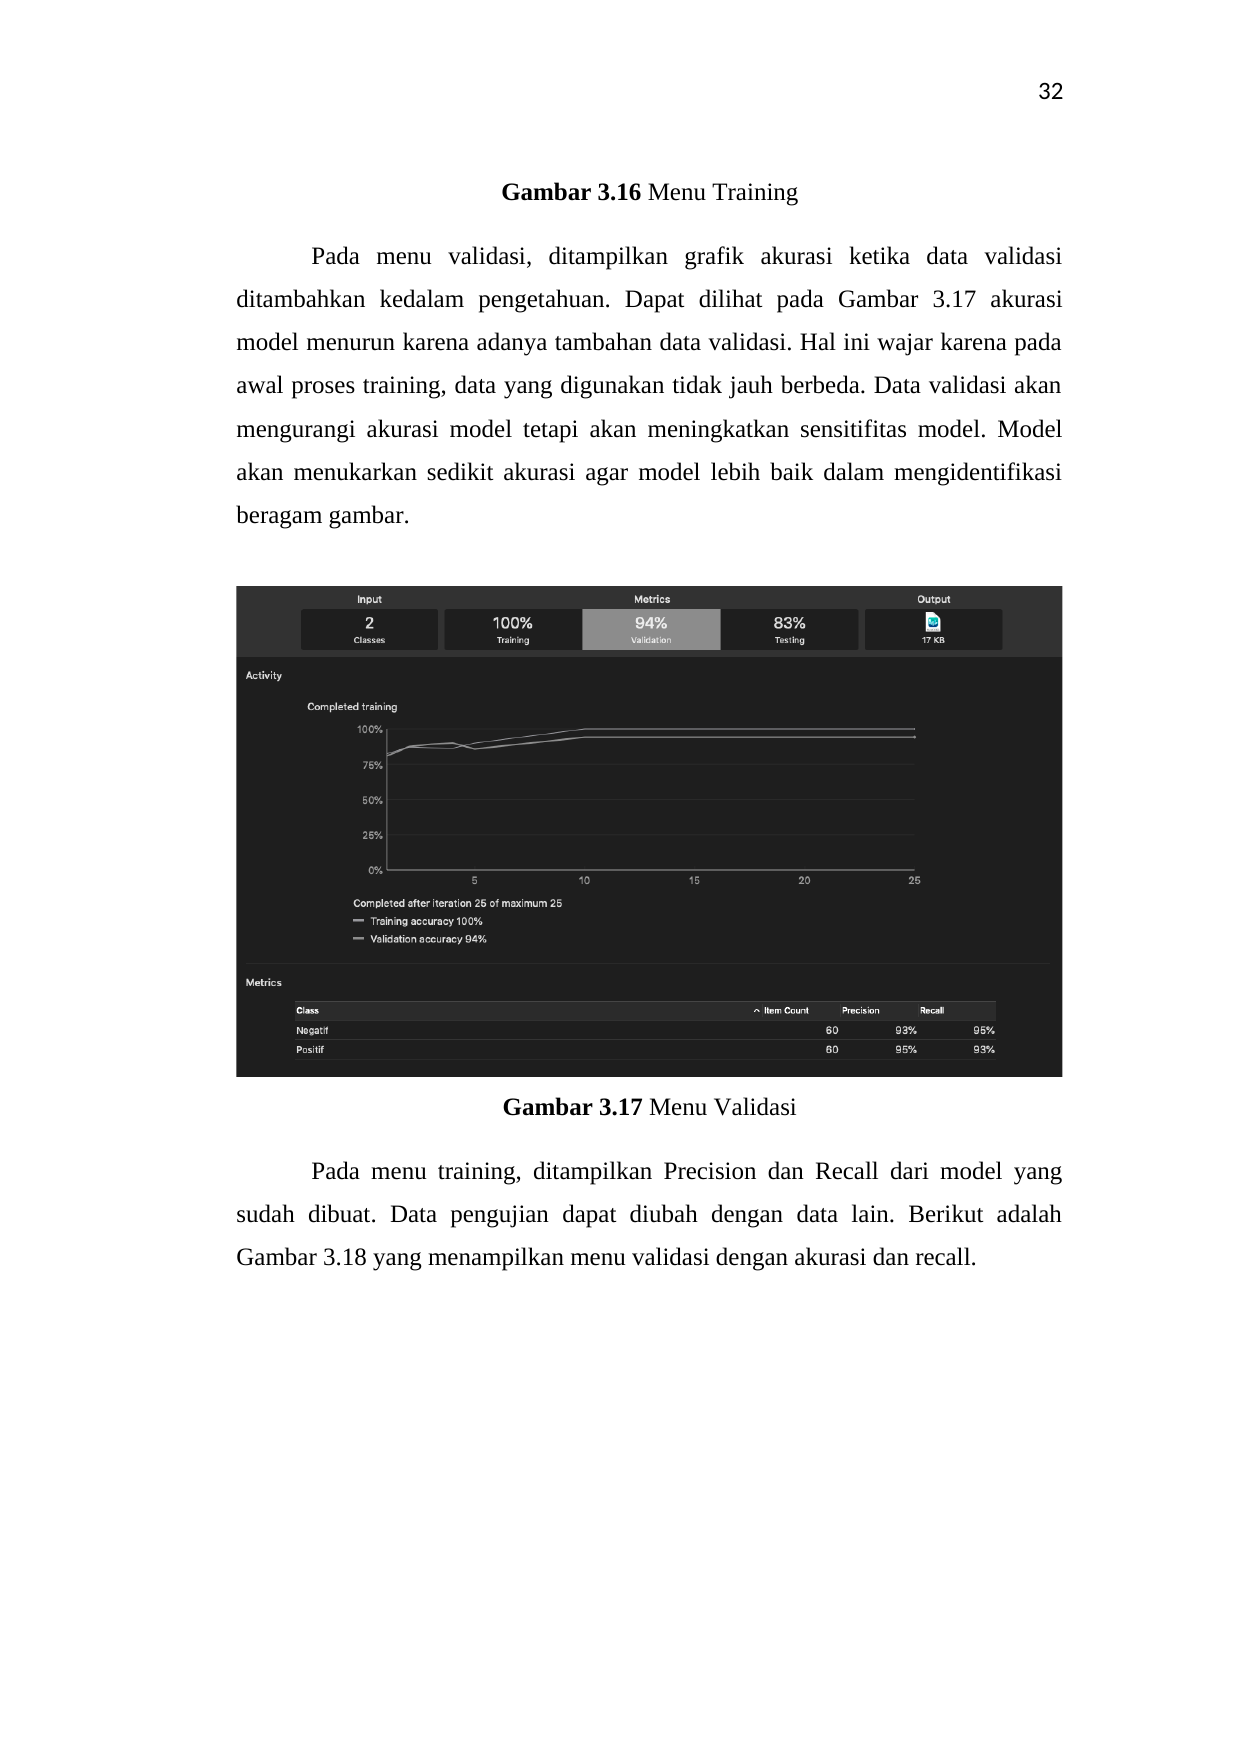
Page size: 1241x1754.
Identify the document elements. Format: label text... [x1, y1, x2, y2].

text Gambar 3.16 Menu Training [236, 177, 1063, 206]
text Pada menu training, ditampilkan Precision dan Recall dari model yang sudah dibuat. Data pengujian dapat diubah dengan data lain. Berikut adalah Gambar 3.18 yang menampilkan menu validasi dengan akurasi dan recall. [236, 1156, 1063, 1271]
picture [236, 586, 1063, 1077]
text Pada menu validasi, ditampilkan grafik akurasi ketika data validasi ditambahkan kedalam pengetahuan. Dapat dilihat pada Gambar 3.17 akurasi model menurun karena adanya tambahan data validasi. Hal ini wajar karena pada awal proses training, data yang digunakan tidak jauh berbeda. Data validasi akan mengurangi akurasi model tetapi akan meningkatkan sensitifitas model. Model akan menukarkan sedikit akurasi agar model lebih baik dalam mengidentifikasi beragam gambar. [236, 241, 1063, 529]
text Gambar 3.17 Menu Validasi [236, 1092, 1063, 1121]
